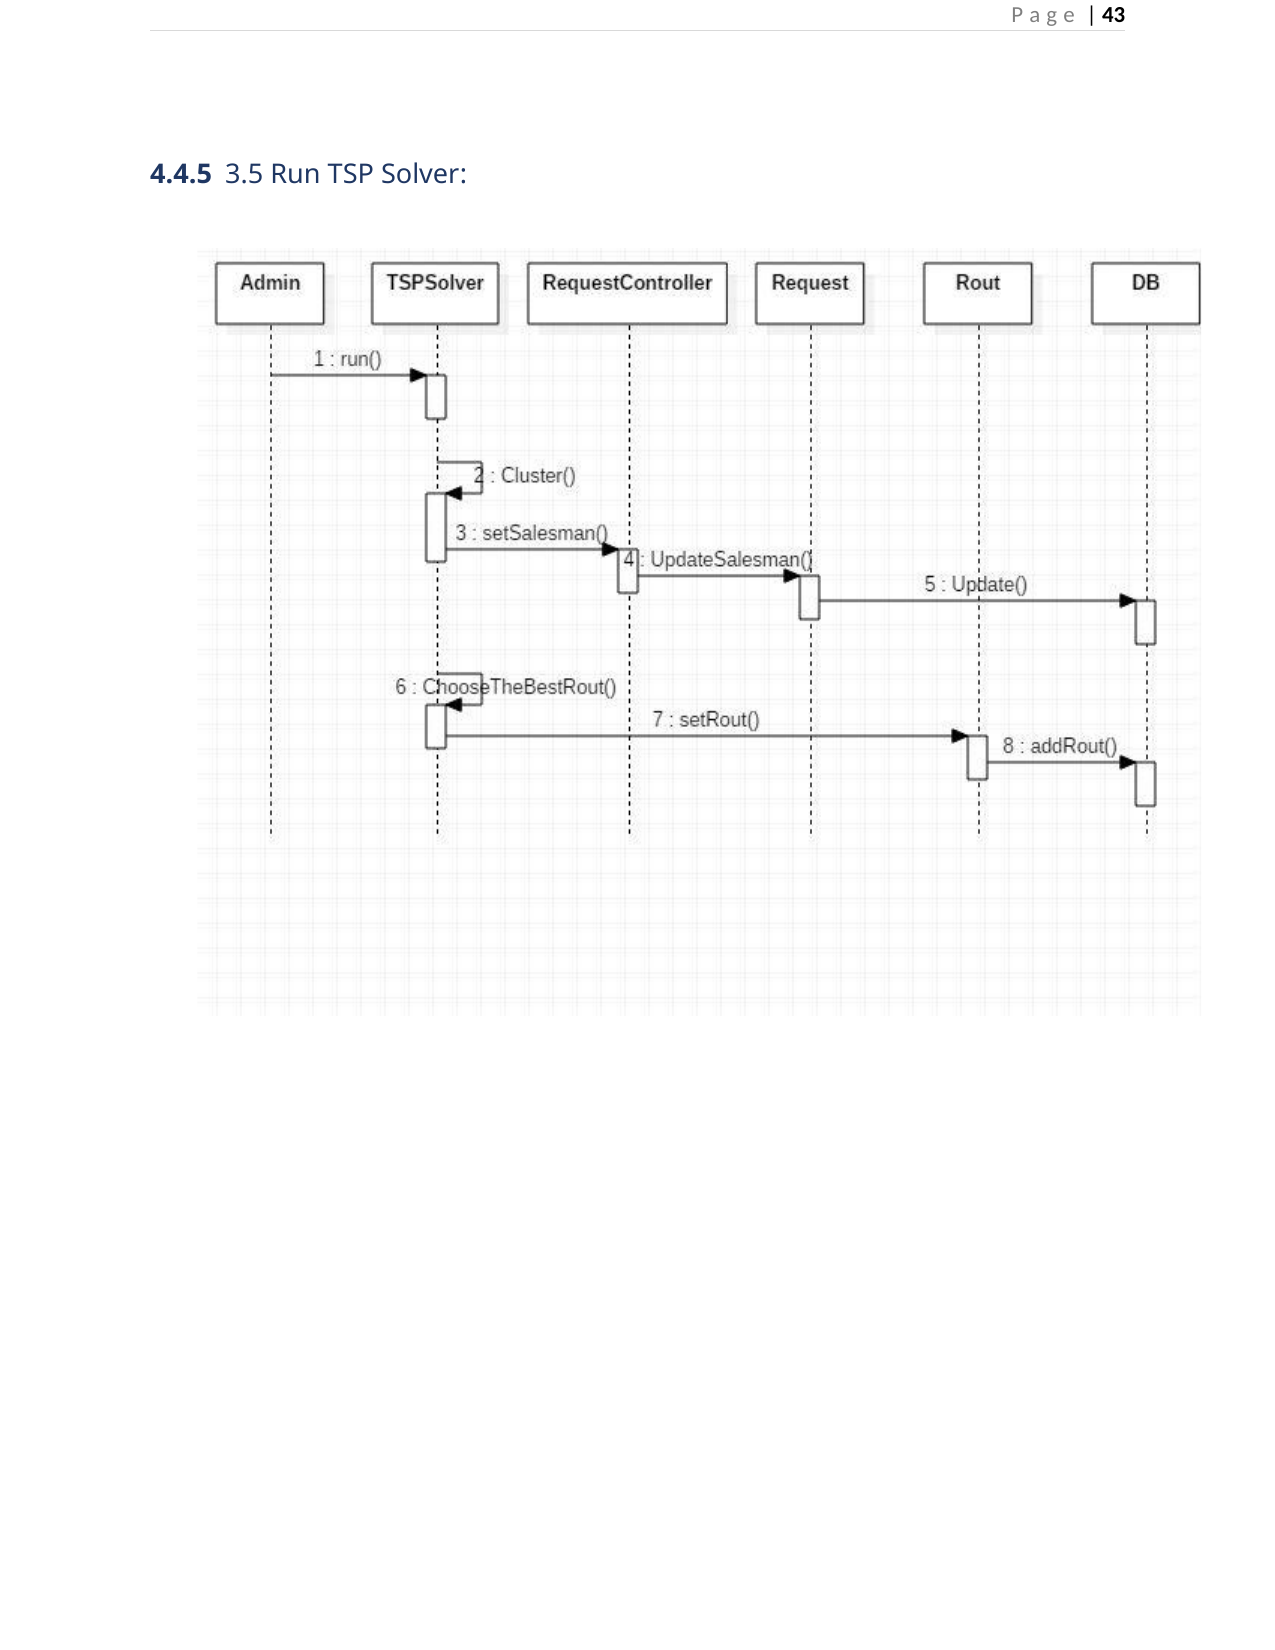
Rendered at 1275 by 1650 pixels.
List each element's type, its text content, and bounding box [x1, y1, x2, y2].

subtitle 3.5 Run TSP Solver: [150, 154, 1125, 191]
picture [197, 248, 1202, 1016]
